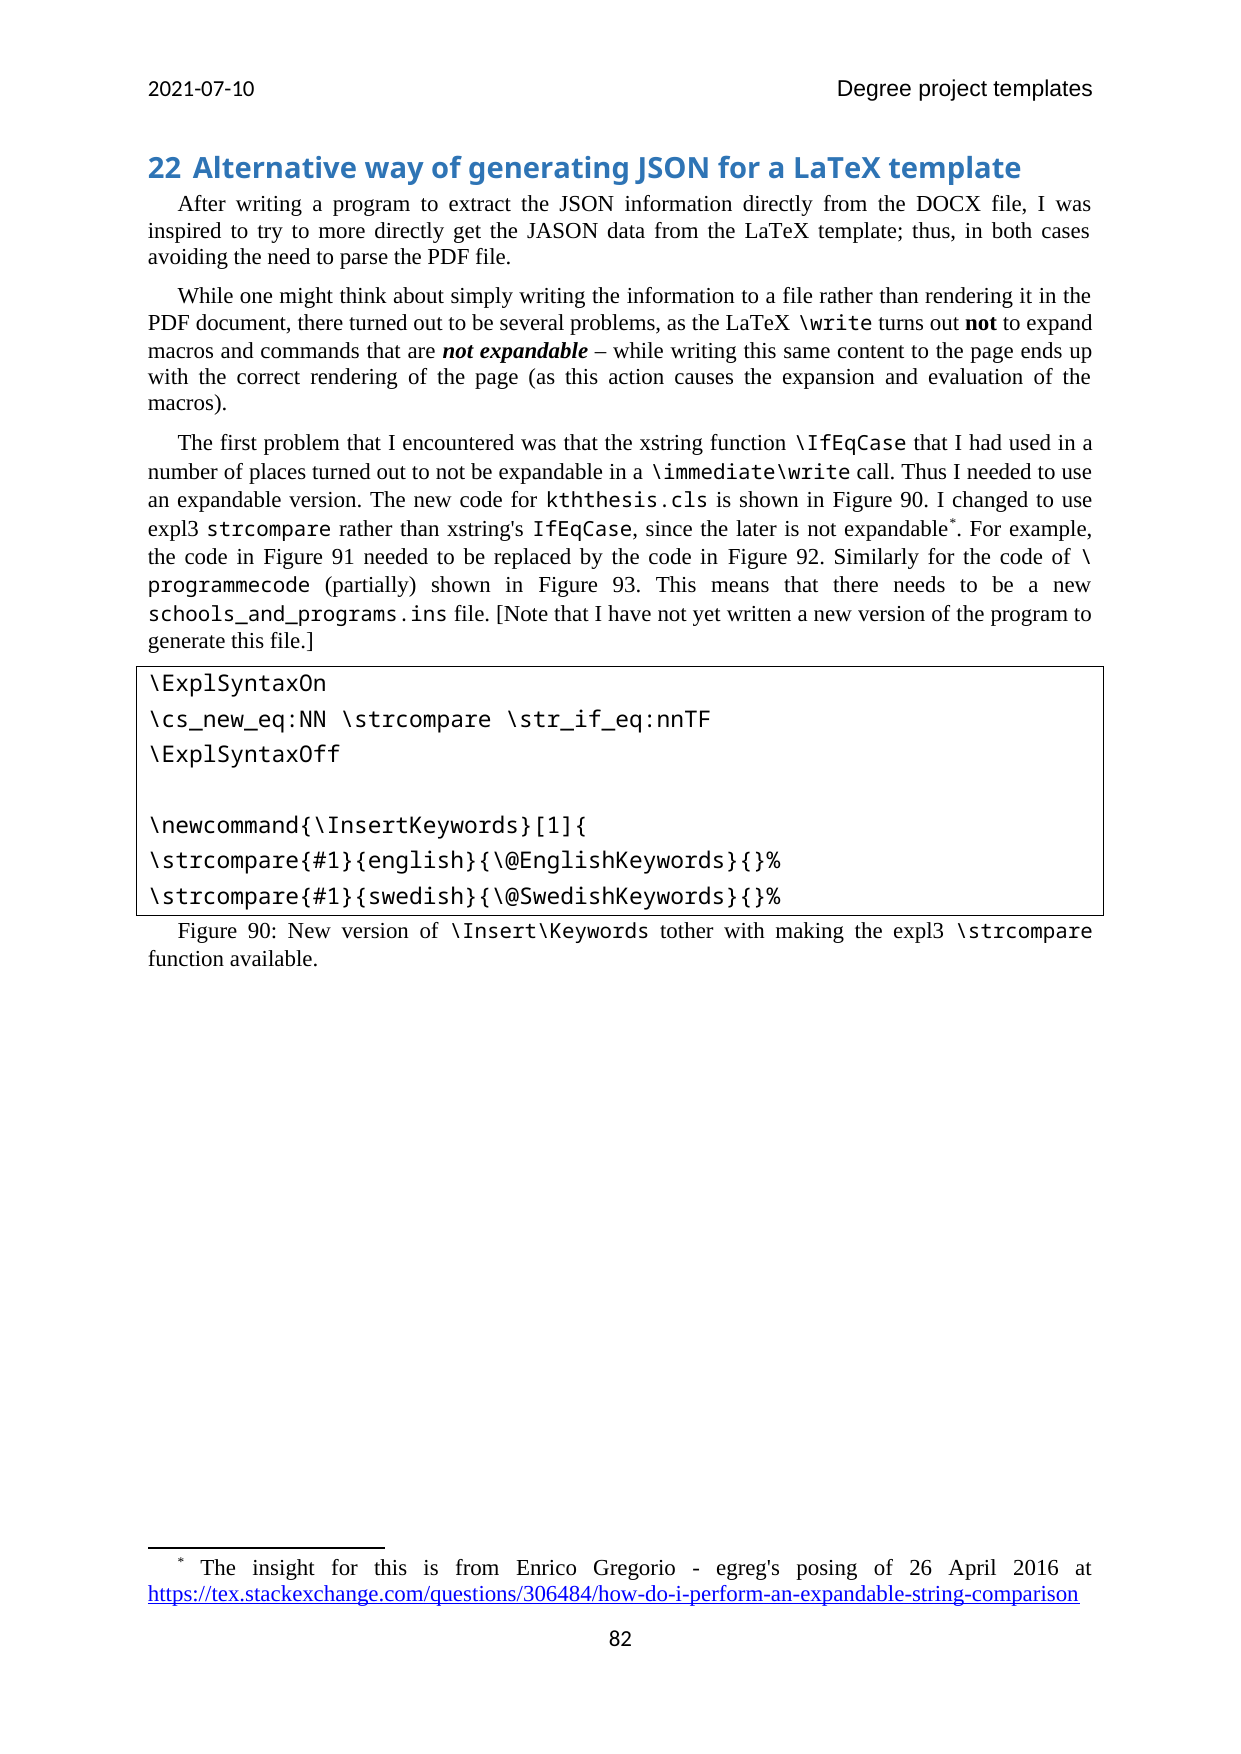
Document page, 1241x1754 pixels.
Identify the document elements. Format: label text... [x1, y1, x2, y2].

text After writing a program to extract the JSON information directly from the DOCX file, I was inspired to try to more directly get the JASON data from the LaTeX template; thus, in both cases avoiding the need to parse the PDF file. [148, 190, 1093, 269]
text The first problem that I encountered was that the xstring function \IfEqCase that I had used in a number of places turned out to not be expandable in a \immediate\write call. Thus I needed to use an expandable version. The new code for kththesis.cls is shown in Figure 90. I changed to use expl3 strcompare rather than xstring's IfEqCase, since the later is not expandable. For example, the code in Figure 91 needed to be replaced by the code in Figure 92. Similarly for the code of \programmecode (partially) shown in Figure 93. This means that there needs to be a new schools_and_programs.ins file. [Note that I have not yet written a new version of the program to generate this file.] [148, 428, 1093, 654]
text While one might think about simply writing the information to a file rather than rendering it in the PDF document, there turned out to be several problems, as the LaTeX \write turns out not to expand macros and commands that are not expandable – while writing this same content to the page ends up with the correct rendering of the page (as this action causes the expansion and evaluation of the macros). [148, 282, 1093, 416]
subtitle Alternative way of generating JSON for a LaTeX template [148, 148, 1093, 187]
table_header \ExplSyntaxOn \cs_new_eq:NN \strcompare \str_if_eq:nnTF \ExplSyntaxOff \newcommand{\InsertKeywords}[1]{ \strcompare{#1}{english}{\@EnglishKeywords}{}% \strcompare{#1}{swedish}{\@SwedishKeywords}{}% [137, 667, 1103, 915]
text Figure 90: New version of \Insert\Keywords tother with making the expl3 \strcompare function available. [148, 916, 1093, 971]
